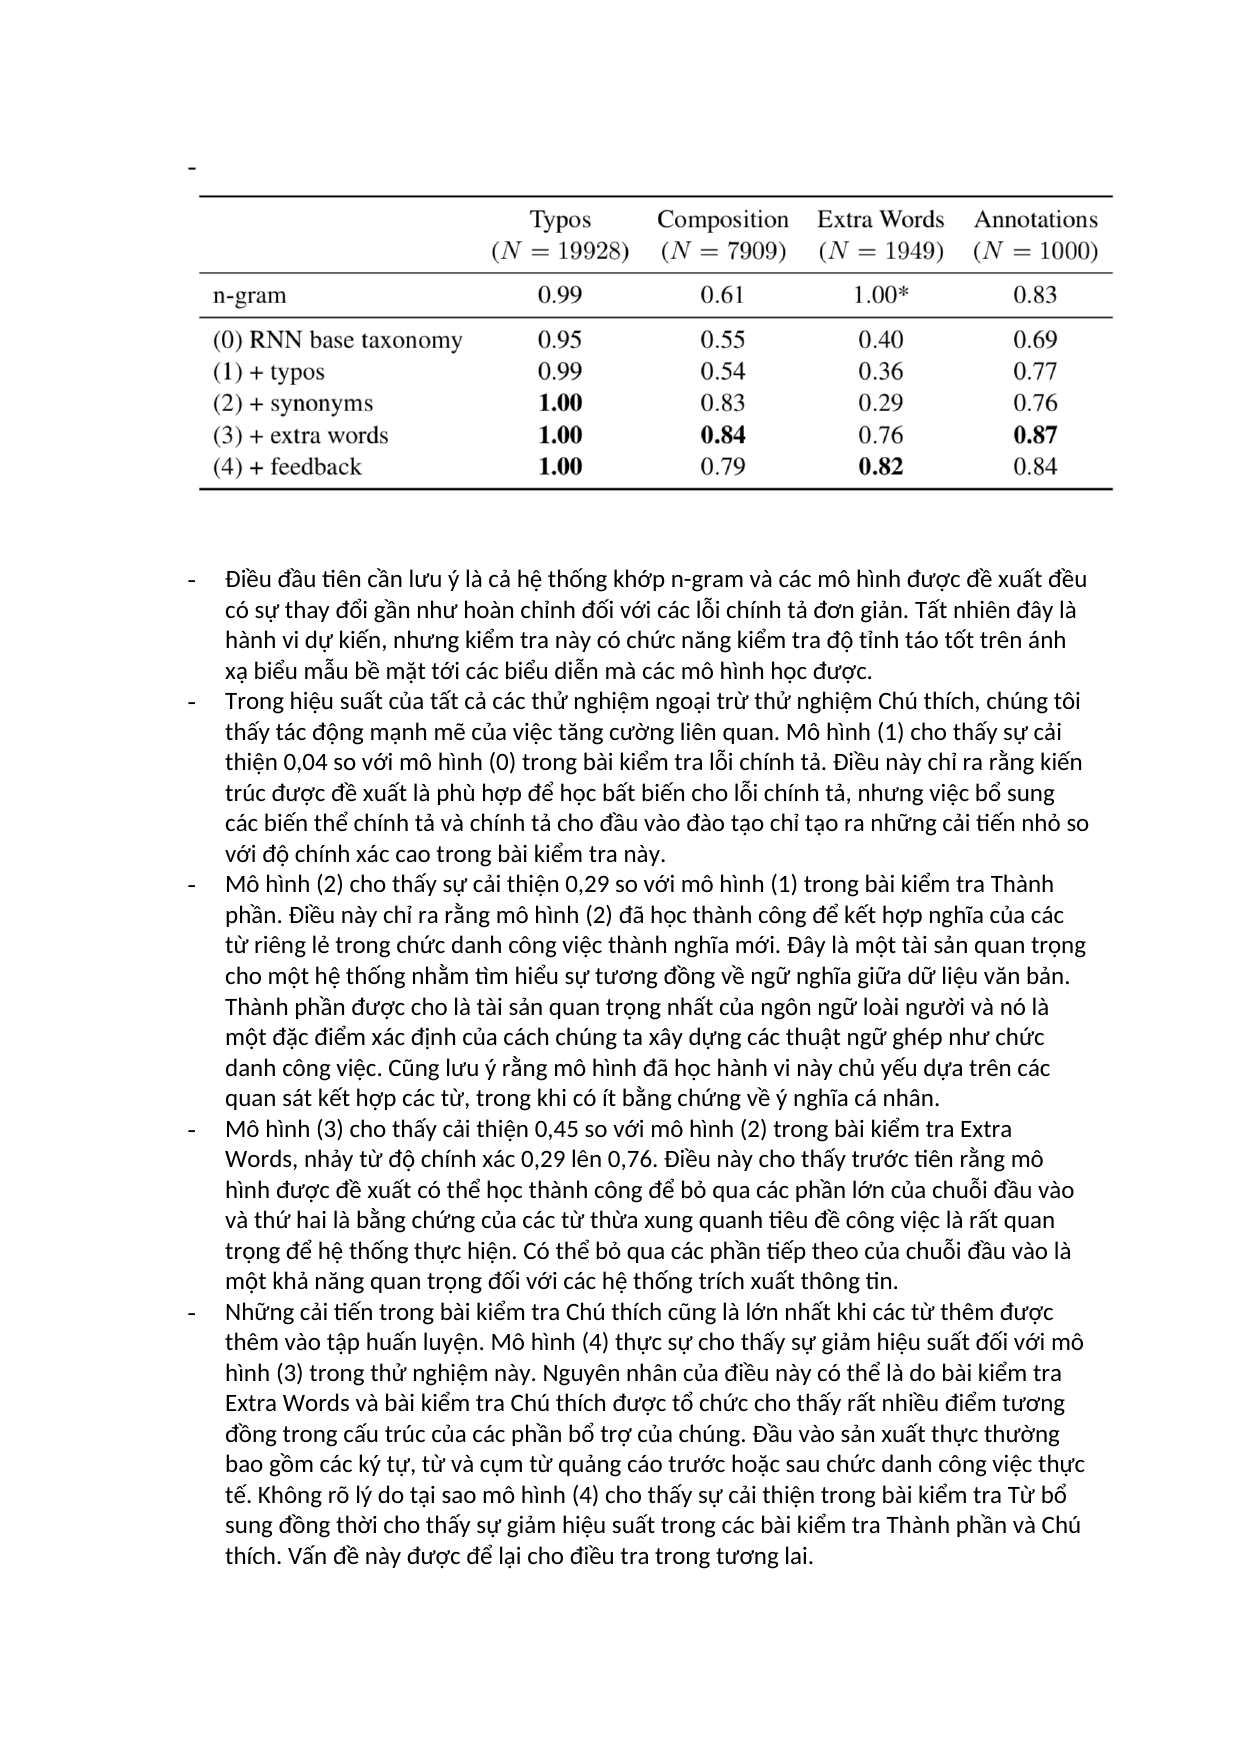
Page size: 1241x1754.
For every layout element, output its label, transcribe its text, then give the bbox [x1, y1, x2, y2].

list Điều đầu tiên cần lưu ý là cả hệ thống khớp n-gram và các mô hình được đề xuất đều có sự thay đổi gần như hoàn chỉnh đối với các lỗi chính tả đơn giản. Tất nhiên đây là hành vi dự kiến, nhưng kiểm tra này có chức năng kiểm tra độ tỉnh táo tốt trên ánh xạ biểu mẫu bề mặt tới các biểu diễn mà các mô hình học được. [187, 563, 1090, 686]
list Mô hình (3) cho thấy cải thiện 0,45 so với mô hình (2) trong bài kiểm tra Extra Words, nhảy từ độ chính xác 0,29 lên 0,76. Điều này cho thấy trước tiên rằng mô hình được đề xuất có thể học thành công để bỏ qua các phần lớn của chuỗi đầu vào và thứ hai là bằng chứng của các từ thừa xung quanh tiêu đề công việc là rất quan trọng để hệ thống thực hiện. Có thể bỏ qua các phần tiếp theo của chuỗi đầu vào là một khả năng quan trọng đối với các hệ thống trích xuất thông tin. [187, 1113, 1090, 1296]
list Những cải tiến trong bài kiểm tra Chú thích cũng là lớn nhất khi các từ thêm được thêm vào tập huấn luyện. Mô hình (4) thực sự cho thấy sự giảm hiệu suất đối với mô hình (3) trong thử nghiệm này. Nguyên nhân của điều này có thể là do bài kiểm tra Extra Words và bài kiểm tra Chú thích được tổ chức cho thấy rất nhiều điểm tương đồng trong cấu trúc của các phần bổ trợ của chúng. Đầu vào sản xuất thực thường bao gồm các ký tự, từ và cụm từ quảng cáo trước hoặc sau chức danh công việc thực tế. Không rõ lý do tại sao mô hình (4) cho thấy sự cải thiện trong bài kiểm tra Từ bổ sung đồng thời cho thấy sự giảm hiệu suất trong các bài kiểm tra Thành phần và Chú thích. Vấn đề này được để lại cho điều tra trong tương lai. [187, 1296, 1090, 1571]
list Trong hiệu suất của tất cả các thử nghiệm ngoại trừ thử nghiệm Chú thích, chúng tôi thấy tác động mạnh mẽ của việc tăng cường liên quan. Mô hình (1) cho thấy sự cải thiện 0,04 so với mô hình (0) trong bài kiểm tra lỗi chính tả. Điều này chỉ ra rằng kiến trúc được đề xuất là phù hợp để học bất biến cho lỗi chính tả, nhưng việc bổ sung các biến thể chính tả và chính tả cho đầu vào đào tạo chỉ tạo ra những cải tiến nhỏ so với độ chính xác cao trong bài kiểm tra này. [187, 686, 1090, 869]
picture [187, 181, 1128, 502]
list Mô hình (2) cho thấy sự cải thiện 0,29 so với mô hình (1) trong bài kiểm tra Thành phần. Điều này chỉ ra rằng mô hình (2) đã học thành công để kết hợp nghĩa của các từ riêng lẻ trong chức danh công việc thành nghĩa mới. Đây là một tài sản quan trọng cho một hệ thống nhằm tìm hiểu sự tương đồng về ngữ nghĩa giữa dữ liệu văn bản. Thành phần được cho là tài sản quan trọng nhất của ngôn ngữ loài người và nó là một đặc điểm xác định của cách chúng ta xây dựng các thuật ngữ ghép như chức danh công việc. Cũng lưu ý rằng mô hình đã học hành vi này chủ yếu dựa trên các quan sát kết hợp các từ, trong khi có ít bằng chứng về ý nghĩa cá nhân. [187, 869, 1090, 1113]
